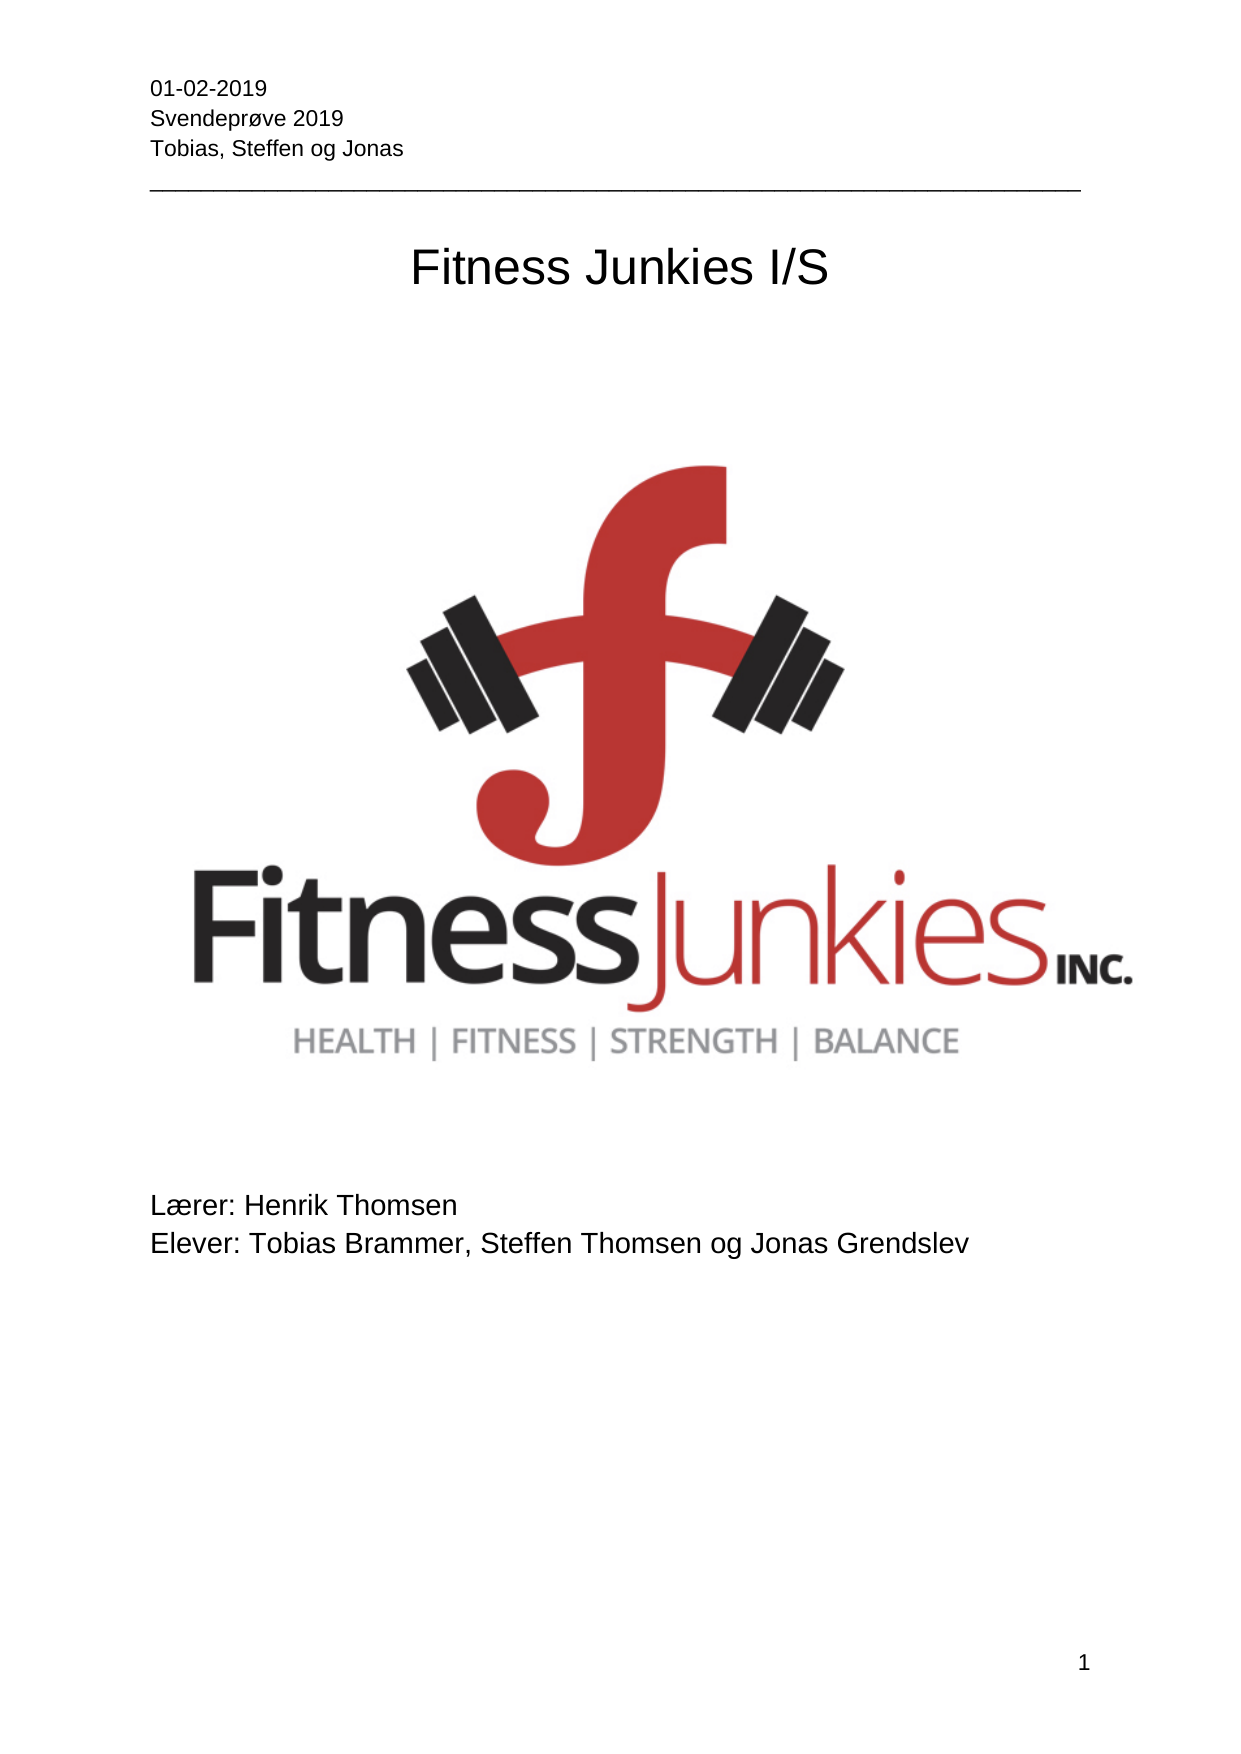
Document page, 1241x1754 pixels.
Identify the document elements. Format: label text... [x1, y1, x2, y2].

picture [150, 382, 1165, 1146]
text Elever: Tobias Brammer, Steffen Thomsen og Jonas Grendslev [150, 1226, 1090, 1260]
subtitle Fitness Junkies I/S [150, 237, 1090, 295]
text Lærer: Henrik Thomsen [150, 1188, 1090, 1221]
